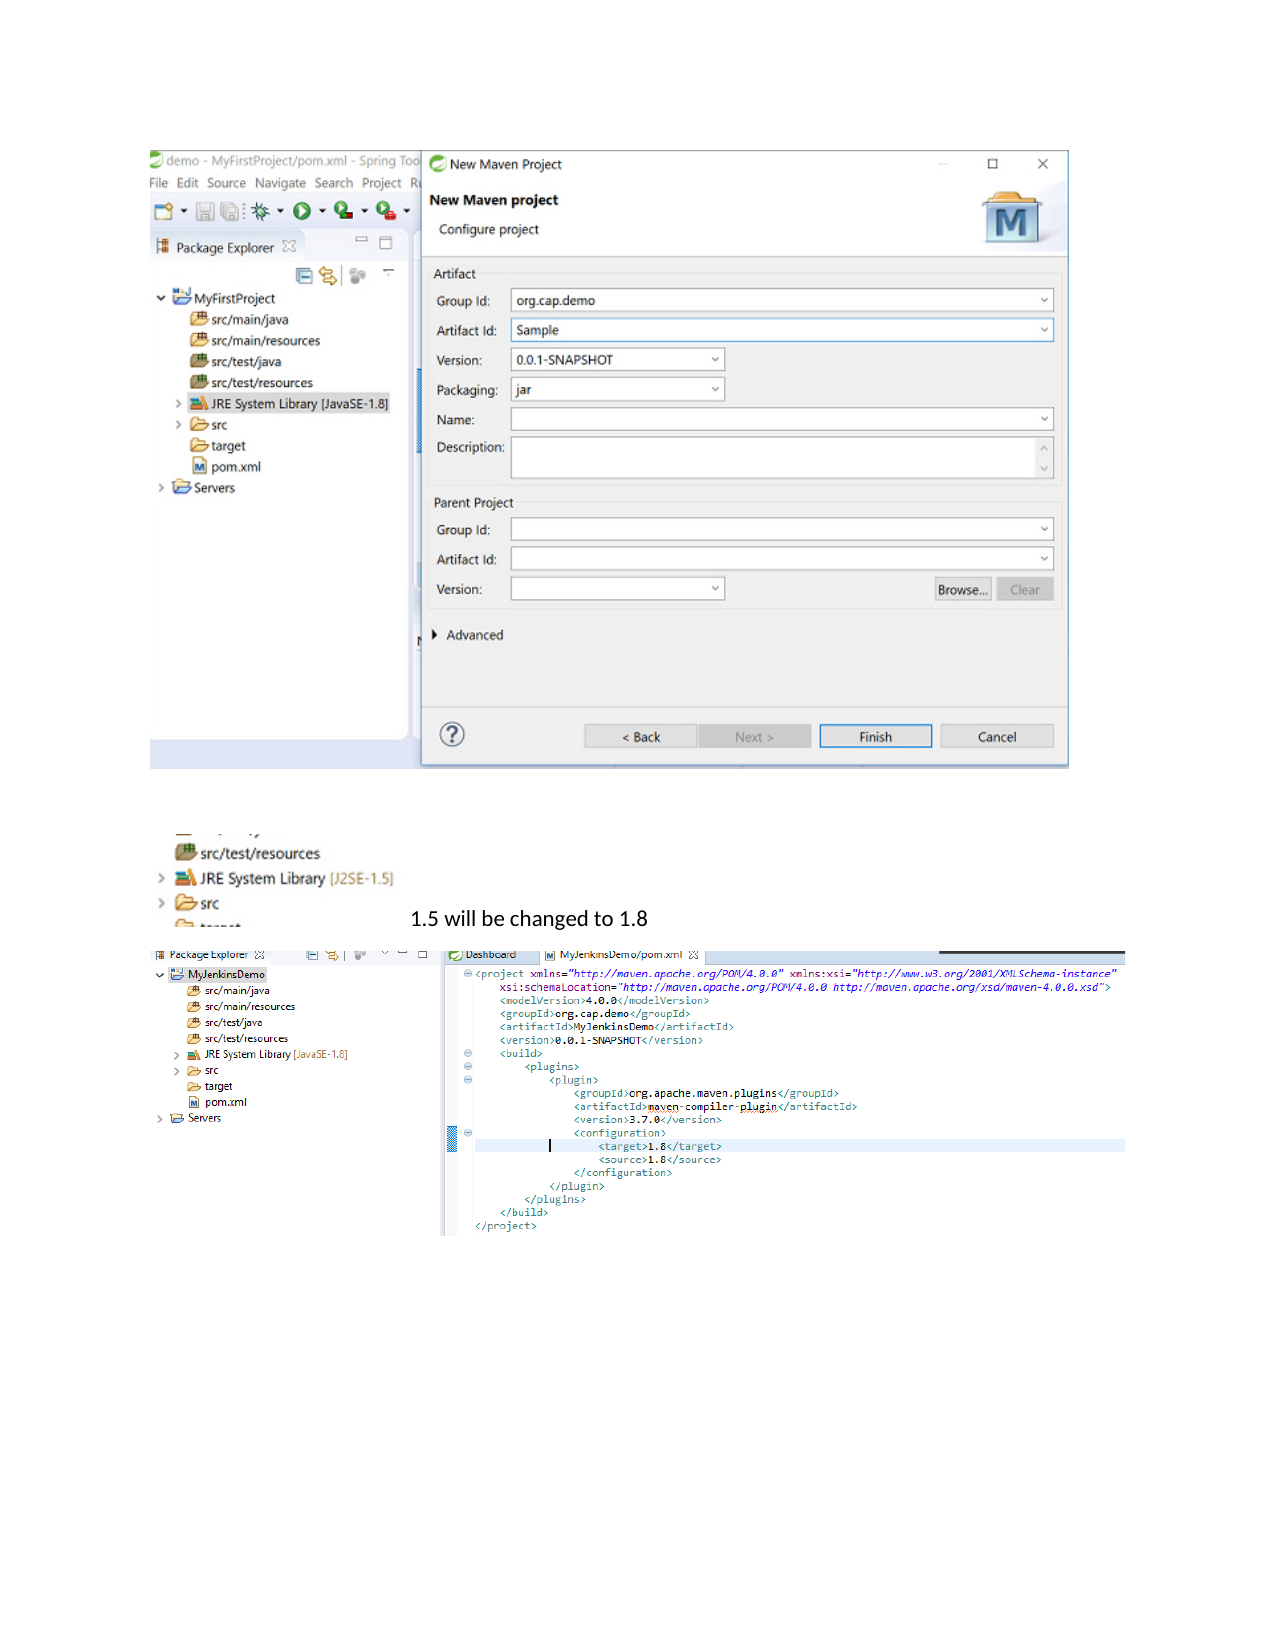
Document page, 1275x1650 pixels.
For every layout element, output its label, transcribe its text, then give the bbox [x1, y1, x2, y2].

picture [150, 150, 1069, 769]
picture [150, 951, 1125, 1236]
picture [150, 834, 405, 927]
text 1.5 will be changed to 1.8 [150, 834, 1125, 932]
